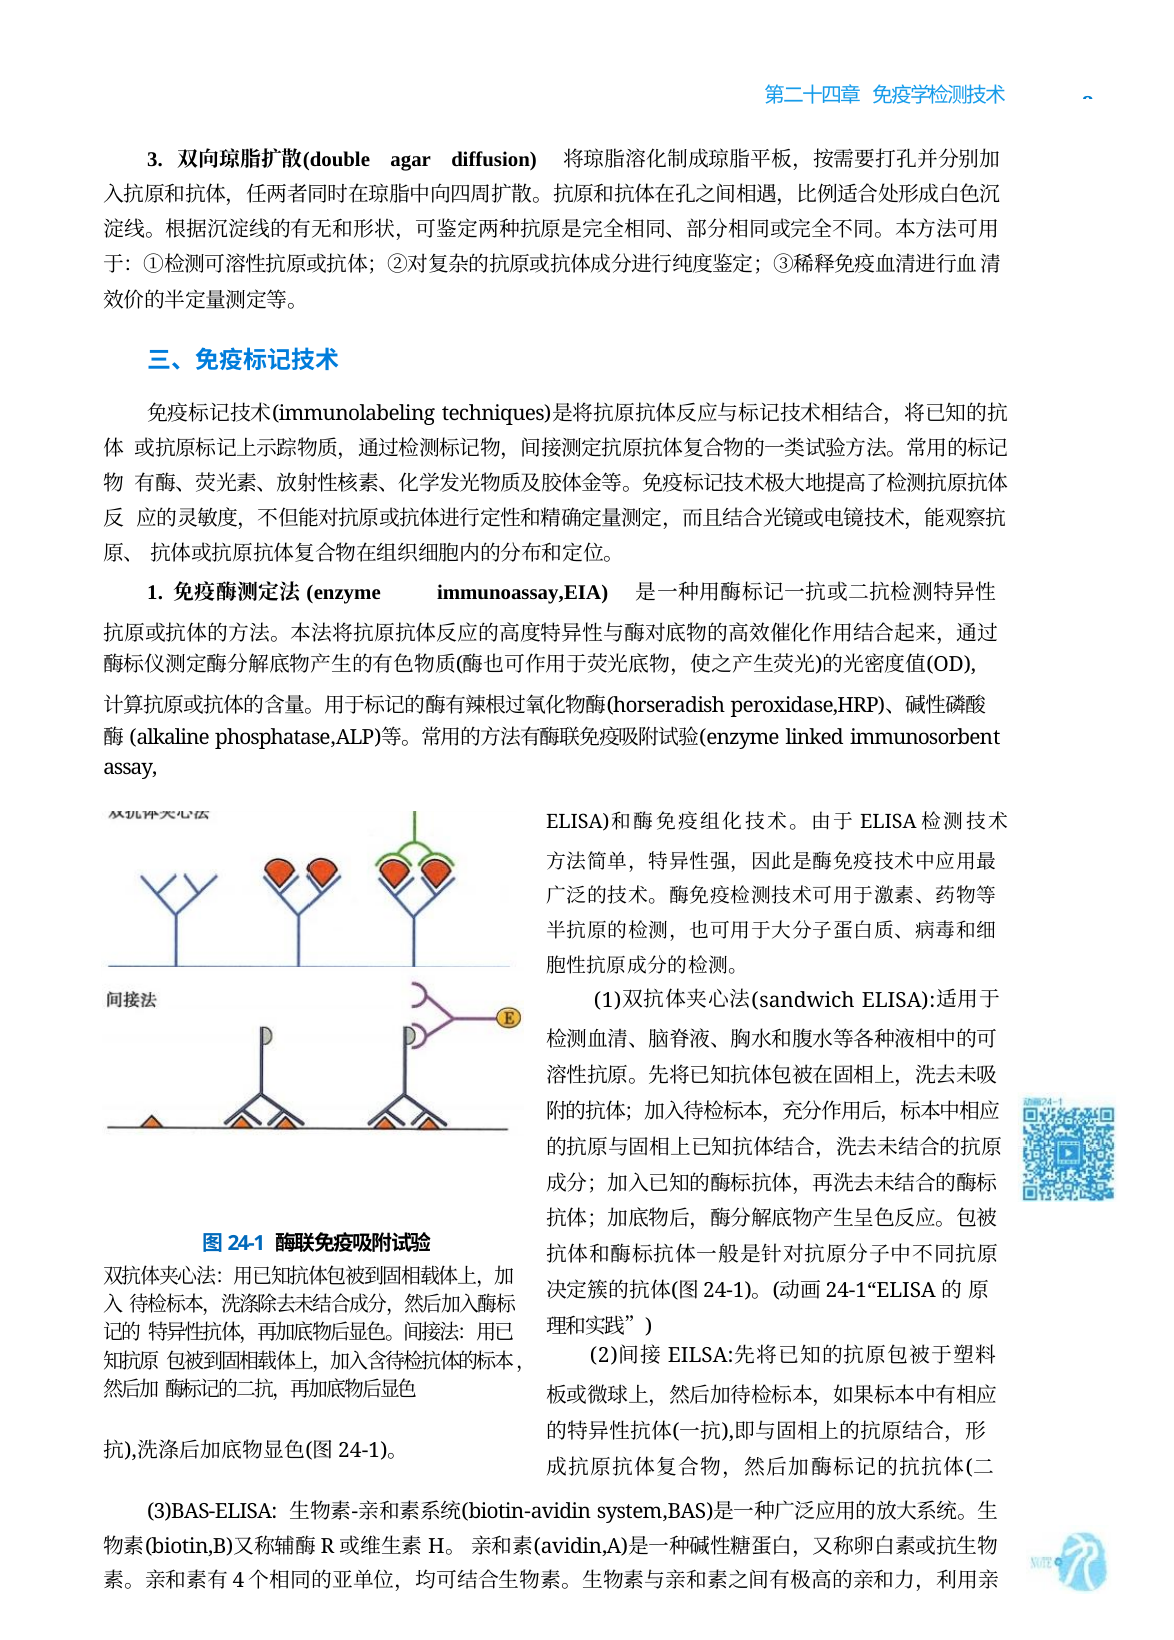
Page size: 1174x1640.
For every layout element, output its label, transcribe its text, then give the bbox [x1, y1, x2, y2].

text 成抗原抗体复合物，然后加酶标记的抗抗体(二 [546, 1453, 1120, 1480]
text 溶性抗原。先将已知抗体包被在固相上，洗去未吸 [546, 1061, 1120, 1088]
text 附的抗体；加入待检标本，充分作用后，标本中相应 [546, 1097, 1017, 1124]
text 理和实践”) [546, 1312, 1120, 1339]
picture [1017, 1092, 1120, 1202]
text (1)双抗体夹心法(sandwich ELISA):适用于 [594, 992, 1120, 1025]
text 的特异性抗体(一抗),即与固相上的抗原结合，形 [546, 1416, 1120, 1443]
text 抗),洗涤后加底物显色(图24-1)。 [103, 1439, 535, 1462]
text 双抗体夹心法：用已知抗体包被到固相载体上，加入 待检标本，洗涤除去未结合成分，然后加入酶标记的 特异性抗体，再加底物后显色。间接法：用已知抗原 包被到固相载体上，加入含待检抗体的标本，然后加 酶标记的二抗，再加底物后显色 [103, 1260, 516, 1402]
text 抗原或抗体的方法。本法将抗原抗体反应的高度特异性与酶对底物的高效催化作用结合起来，通过 酶标仪测定酶分解底物产生的有色物质(酶也可作用于荧光底物，使之产生荧光)的光密度值(OD), [103, 616, 998, 678]
text 板或微球上，然后加待检标本，如果标本中有相应 [546, 1381, 1120, 1408]
text 成分；加入已知的酶标抗体，再洗去未结合的酶标 [546, 1168, 1017, 1196]
text 方法简单，特异性强，因此是酶免疫技术中应用最 [546, 846, 1120, 873]
text 广泛的技术。酶免疫检测技术可用于激素、药物等 [546, 881, 1120, 908]
picture [1026, 1525, 1112, 1594]
text 胞性抗原成分的检测。 [546, 951, 1120, 978]
text 第二十四章 免疫学检测技术 [764, 81, 1120, 108]
text 三、免疫标记技术 [147, 343, 1120, 375]
text 的抗原与固相上已知抗体结合，洗去未结合的抗原 [546, 1133, 1017, 1160]
text 半抗原的检测，也可用于大分子蛋白质、病毒和细 [546, 916, 1120, 943]
text 检测血清、脑脊液、胸水和腹水等各种液相中的可 [546, 1025, 1120, 1052]
text 3. 双向琼脂扩散(double agar diffusion) 将琼脂溶化制成琼脂平板，按需要打孔并分别加 入抗原和抗体，任两者同时在琼脂中向四周扩散。抗原和抗体在孔之间相遇，比例适合处形成白色沉 淀线。根据沉淀线的有无和形状，可鉴定两种抗原是完全相同、部分相同或完全不同。本方法可用 于：①检测可溶性抗原或抗体；②对复杂的抗原或抗体成分进行纯度鉴定；③稀释免疫血清进行血清 效价的半定量测定等。 [103, 142, 1002, 313]
text (2)间接 EILSA:先将已知的抗原包被于塑料 [589, 1347, 1120, 1381]
text 免疫标记技术(immunolabeling techniques)是将抗原抗体反应与标记技术相结合，将已知的抗体 或抗原标记上示踪物质，通过检测标记物，间接测定抗原抗体复合物的一类试验方法。常用的标记物 有酶、荧光素、放射性核素、化学发光物质及胶体金等。免疫标记技术极大地提高了检测抗原抗体反 应的灵敏度，不但能对抗原或抗体进行定性和精确定量测定，而且结合光镜或电镜技术，能观察抗原、 抗体或抗原抗体复合物在组织细胞内的分布和定位。 [103, 396, 1008, 566]
text 图24-1 酶联免疫吸附试验 [202, 1229, 535, 1256]
text 计算抗原或抗体的含量。用于标记的酶有辣根过氧化物酶(horseradish peroxidase,HRP)、碱性磷酸酶 (alkaline phosphatase,ALP)等。常用的方法有酶联免疫吸附试验(enzyme linked immunosorbent assay, [103, 688, 1002, 781]
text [103, 1494, 999, 1594]
text ELISA)和酶免疫组化技术。由于ELISA 检测技术 [546, 814, 1120, 846]
text 1. 免疫酶测定法 (enzyme immunoassay,EIA) 是一种用酶标记一抗或二抗检测特异性 [147, 578, 1120, 604]
text 抗体；加底物后，酶分解底物产生呈色反应。包被 [546, 1204, 1120, 1231]
text 抗体和酶标抗体一般是针对抗原分子中不同抗原 [546, 1240, 1120, 1267]
picture [101, 811, 524, 1136]
text 决定簇的抗体(图24-1)。(动画24-1“ELISA 的 原 [546, 1276, 1120, 1303]
